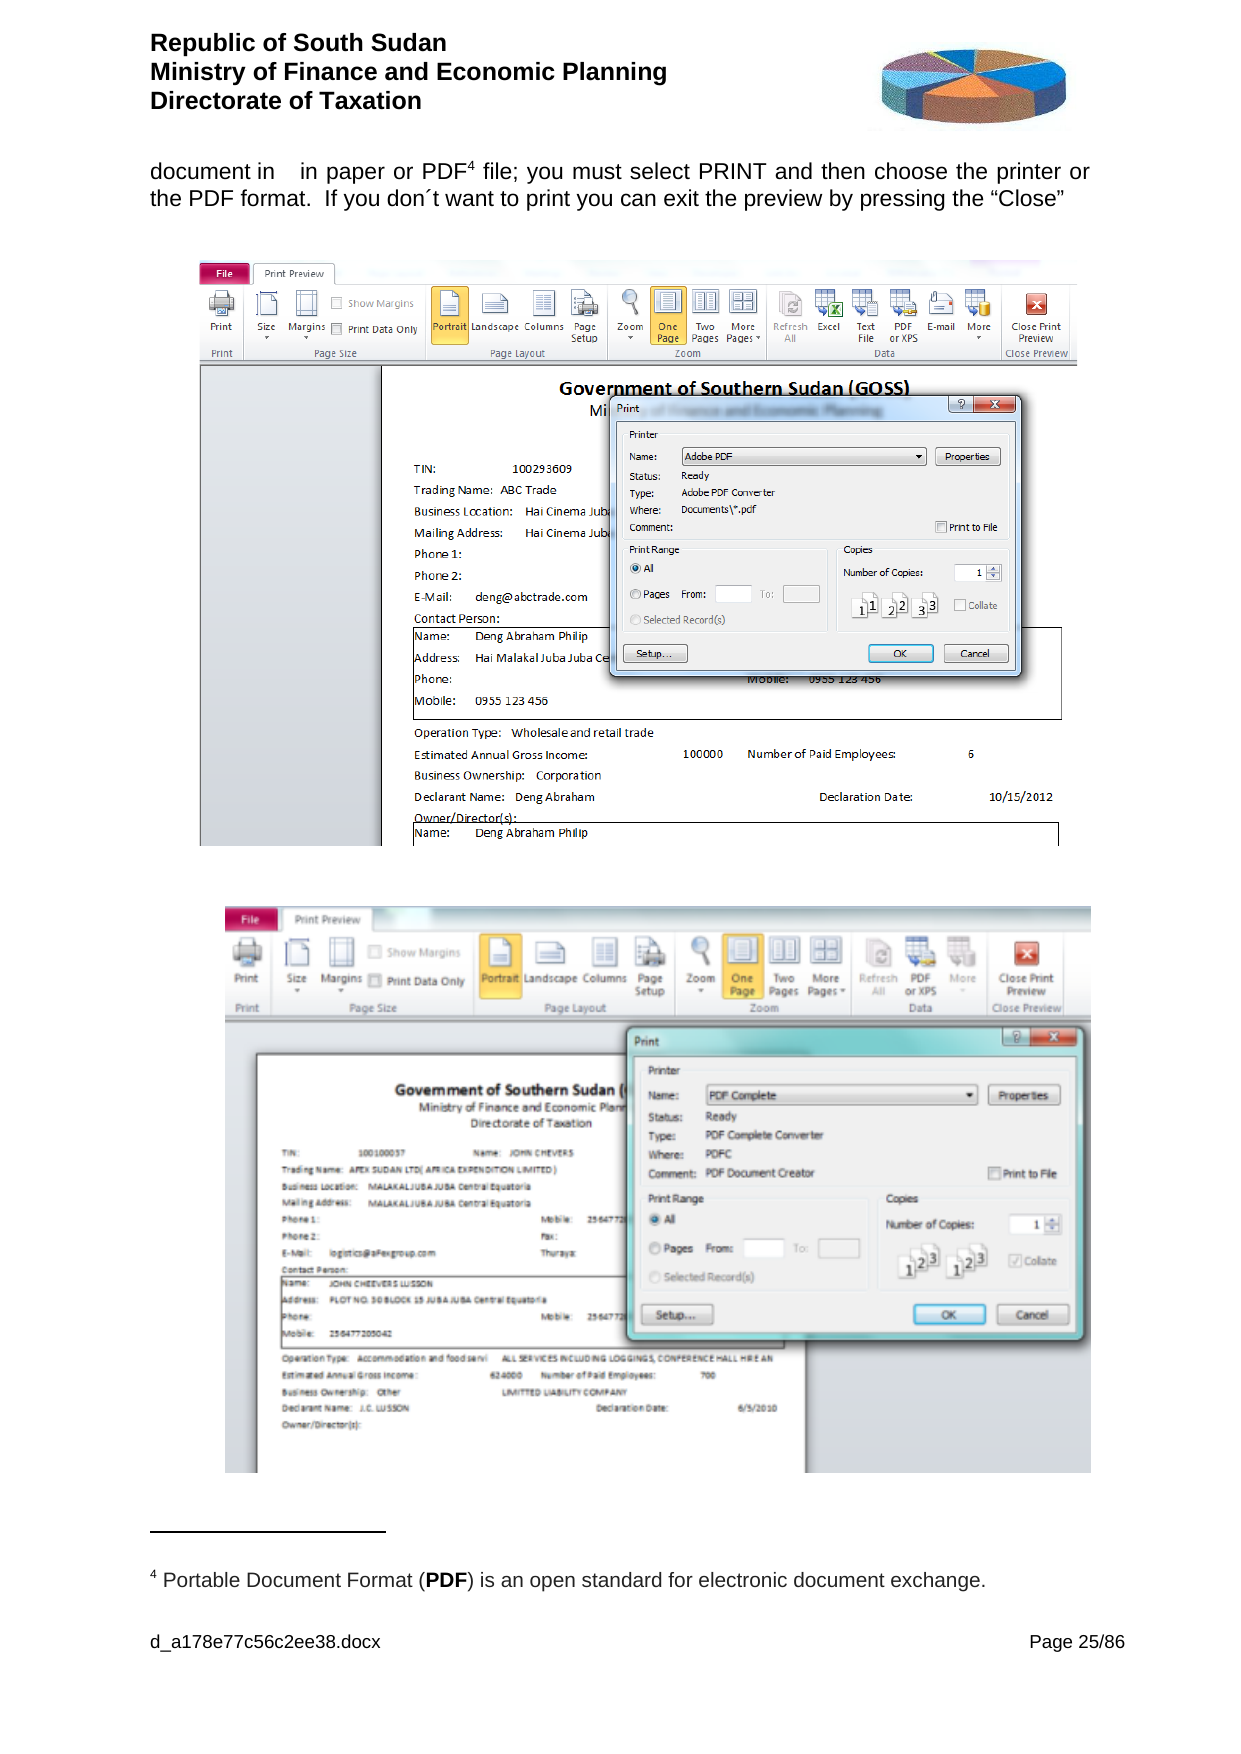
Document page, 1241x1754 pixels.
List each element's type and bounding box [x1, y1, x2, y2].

picture [225, 906, 1091, 1473]
picture [867, 42, 1077, 136]
list [150, 158, 1090, 211]
picture [199, 260, 1078, 844]
